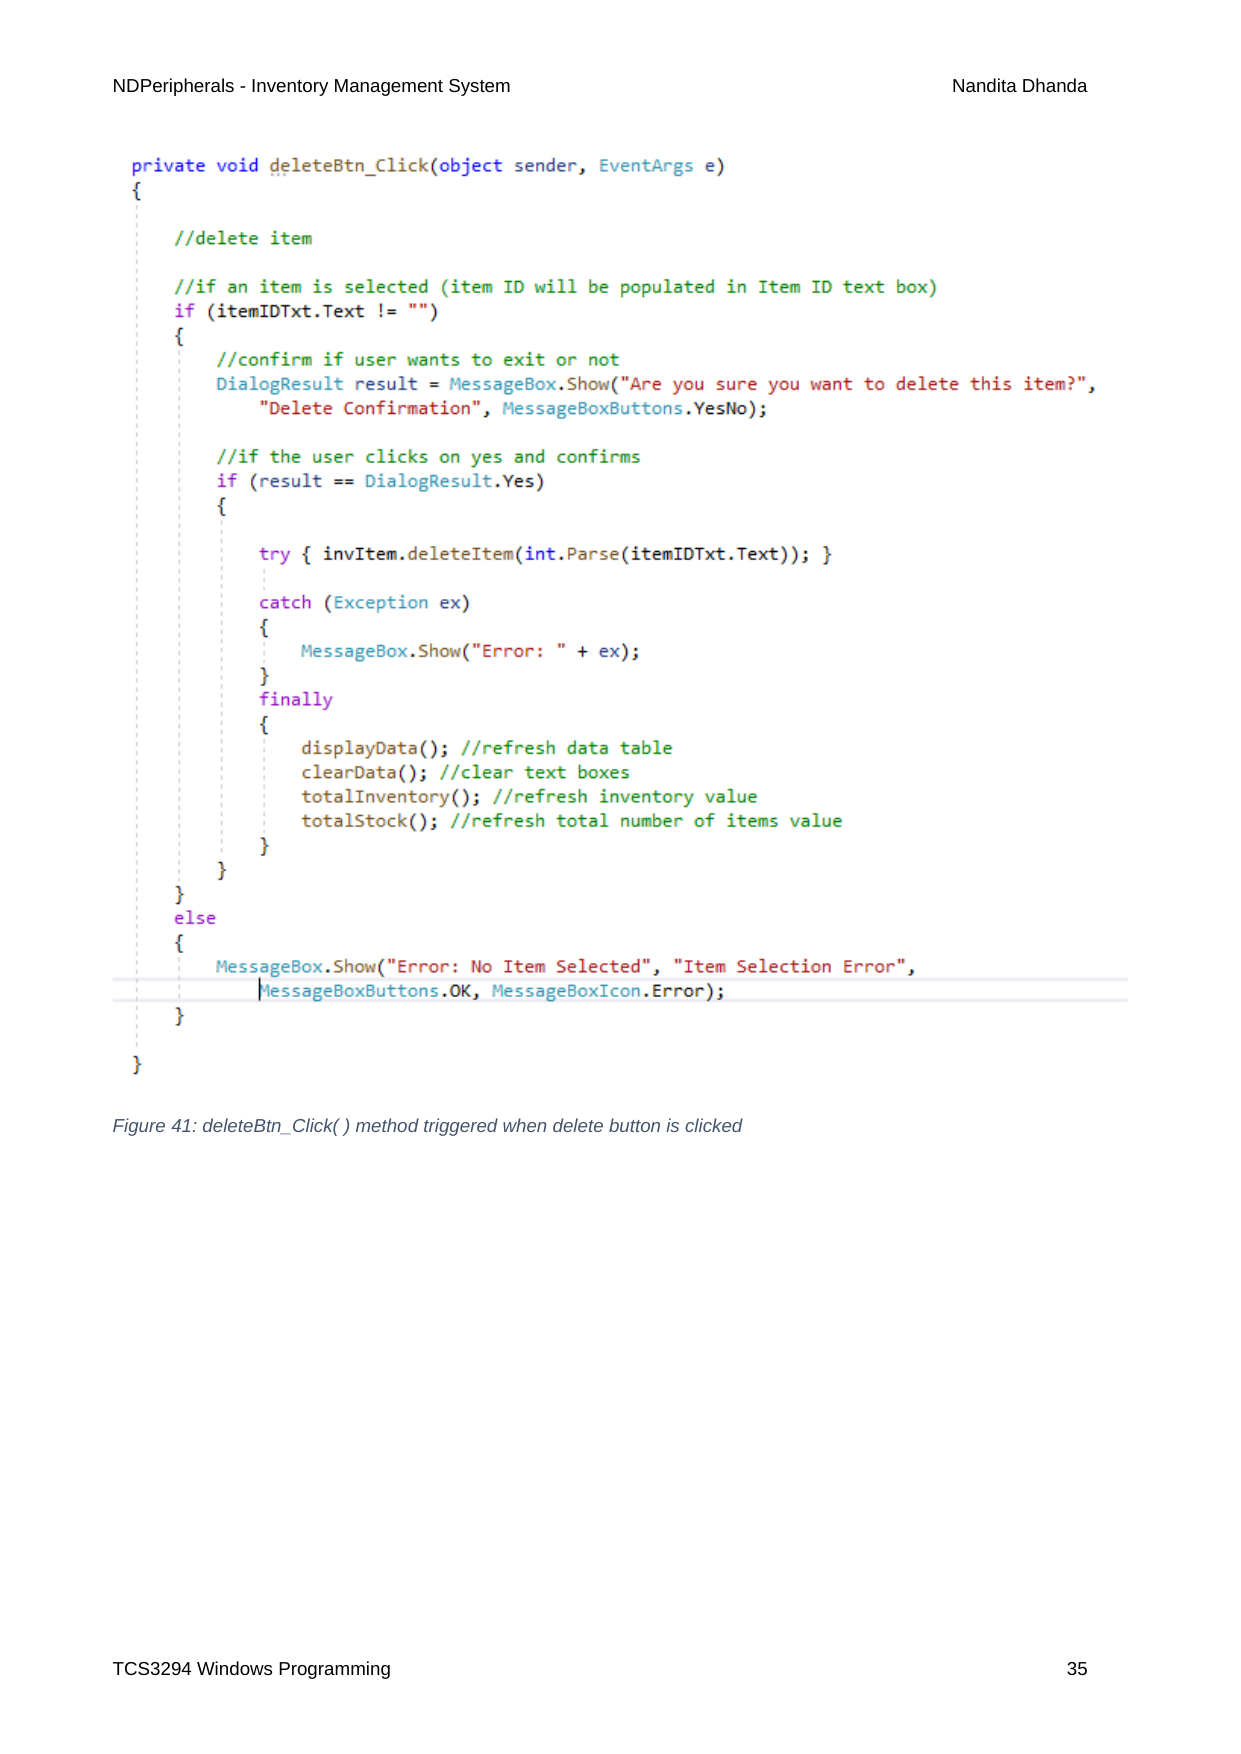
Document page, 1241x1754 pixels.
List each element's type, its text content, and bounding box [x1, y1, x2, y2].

picture [112, 150, 1128, 1085]
